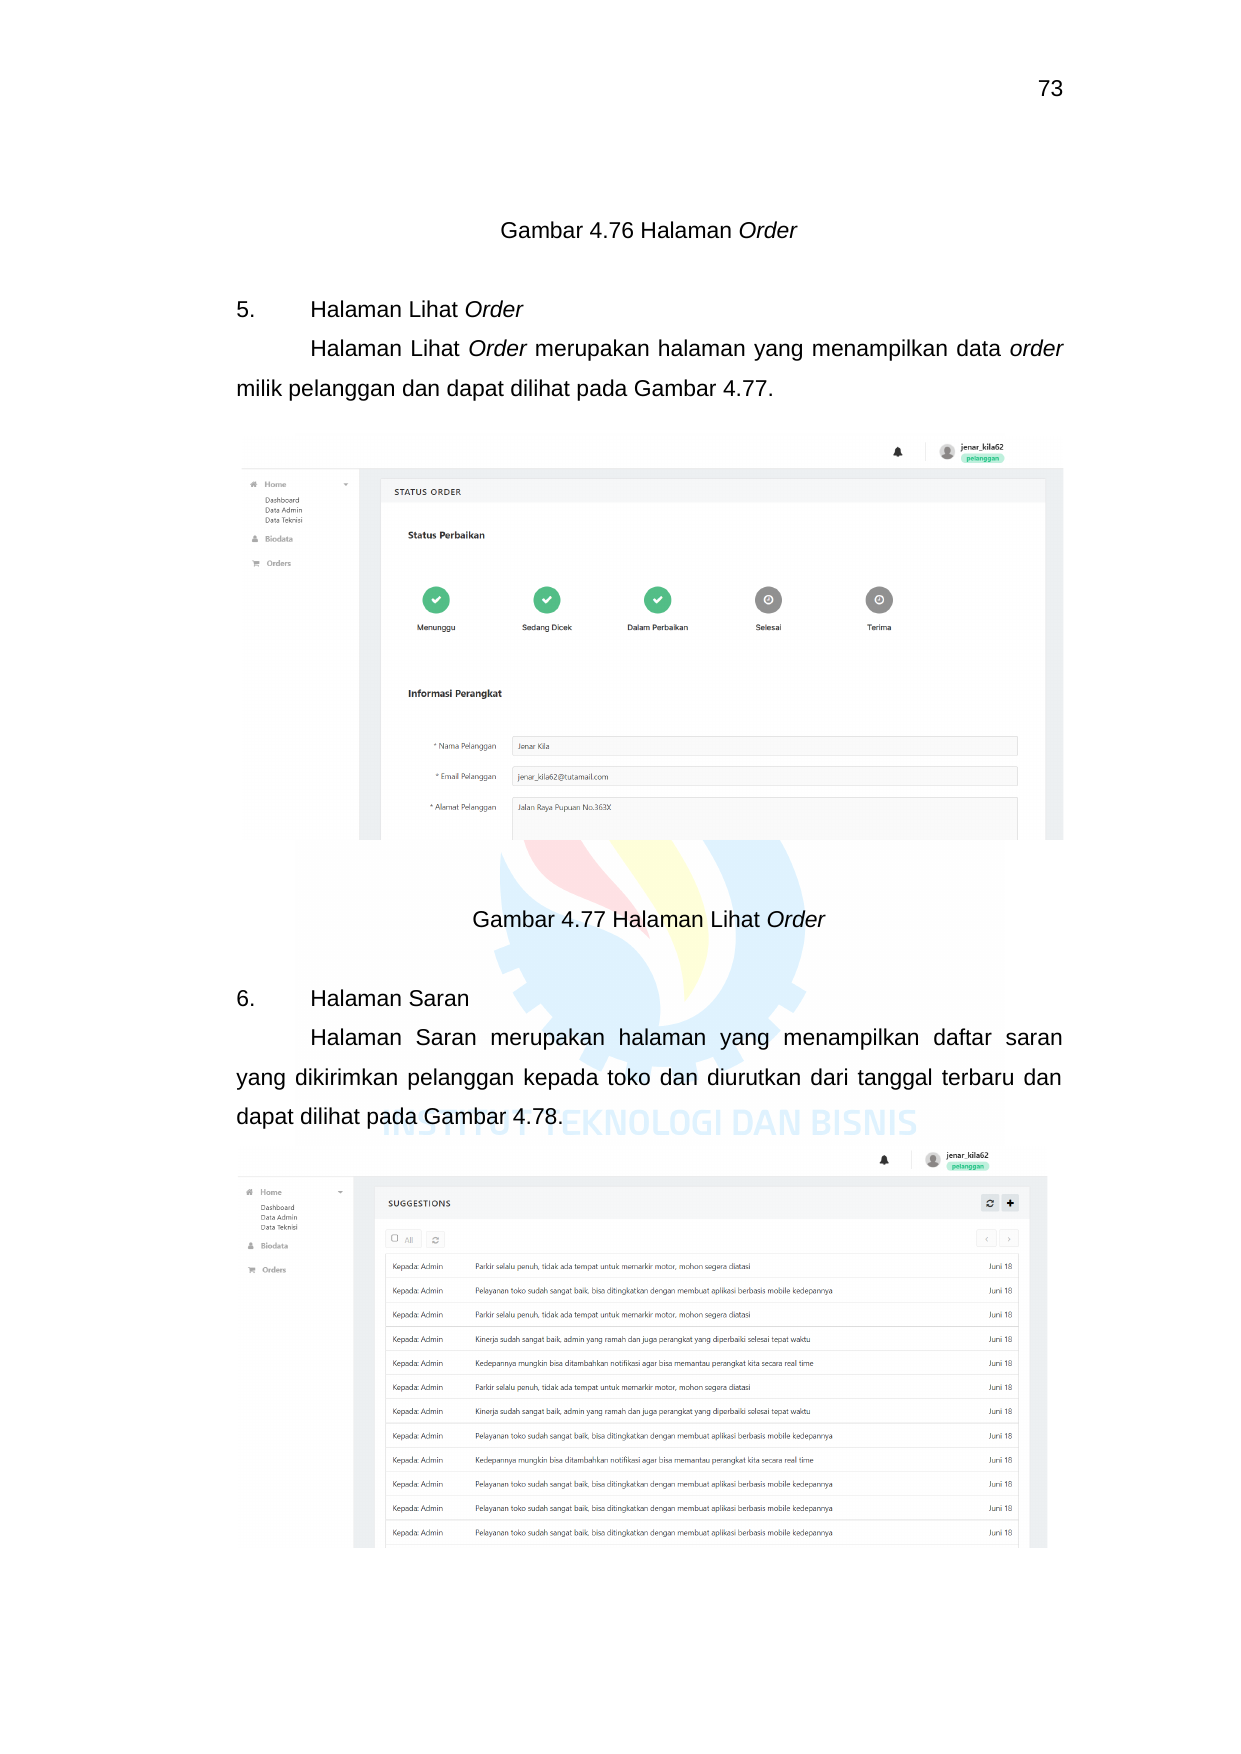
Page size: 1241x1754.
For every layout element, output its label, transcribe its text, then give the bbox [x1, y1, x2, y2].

picture [241, 436, 1064, 840]
list Halaman Saran [236, 985, 1063, 1011]
text Gambar 4.76 Halaman Order [236, 217, 1063, 243]
text Gambar 4.77 Halaman Lihat Order [236, 906, 1063, 932]
picture [237, 1146, 1048, 1548]
list Halaman Saran merupakan halaman yang menampilkan daftar saran yang dikirimkan pelanggan kepada toko dan diurutkan dari tanggal terbaru dan dapat dilihat pada Gambar 4.78. [236, 1024, 1063, 1129]
list Halaman Lihat Order [236, 296, 1063, 322]
list Halaman Lihat Order merupakan halaman yang menampilkan data order milik pelanggan dan dapat dilihat pada Gambar 4.77. [236, 335, 1063, 401]
